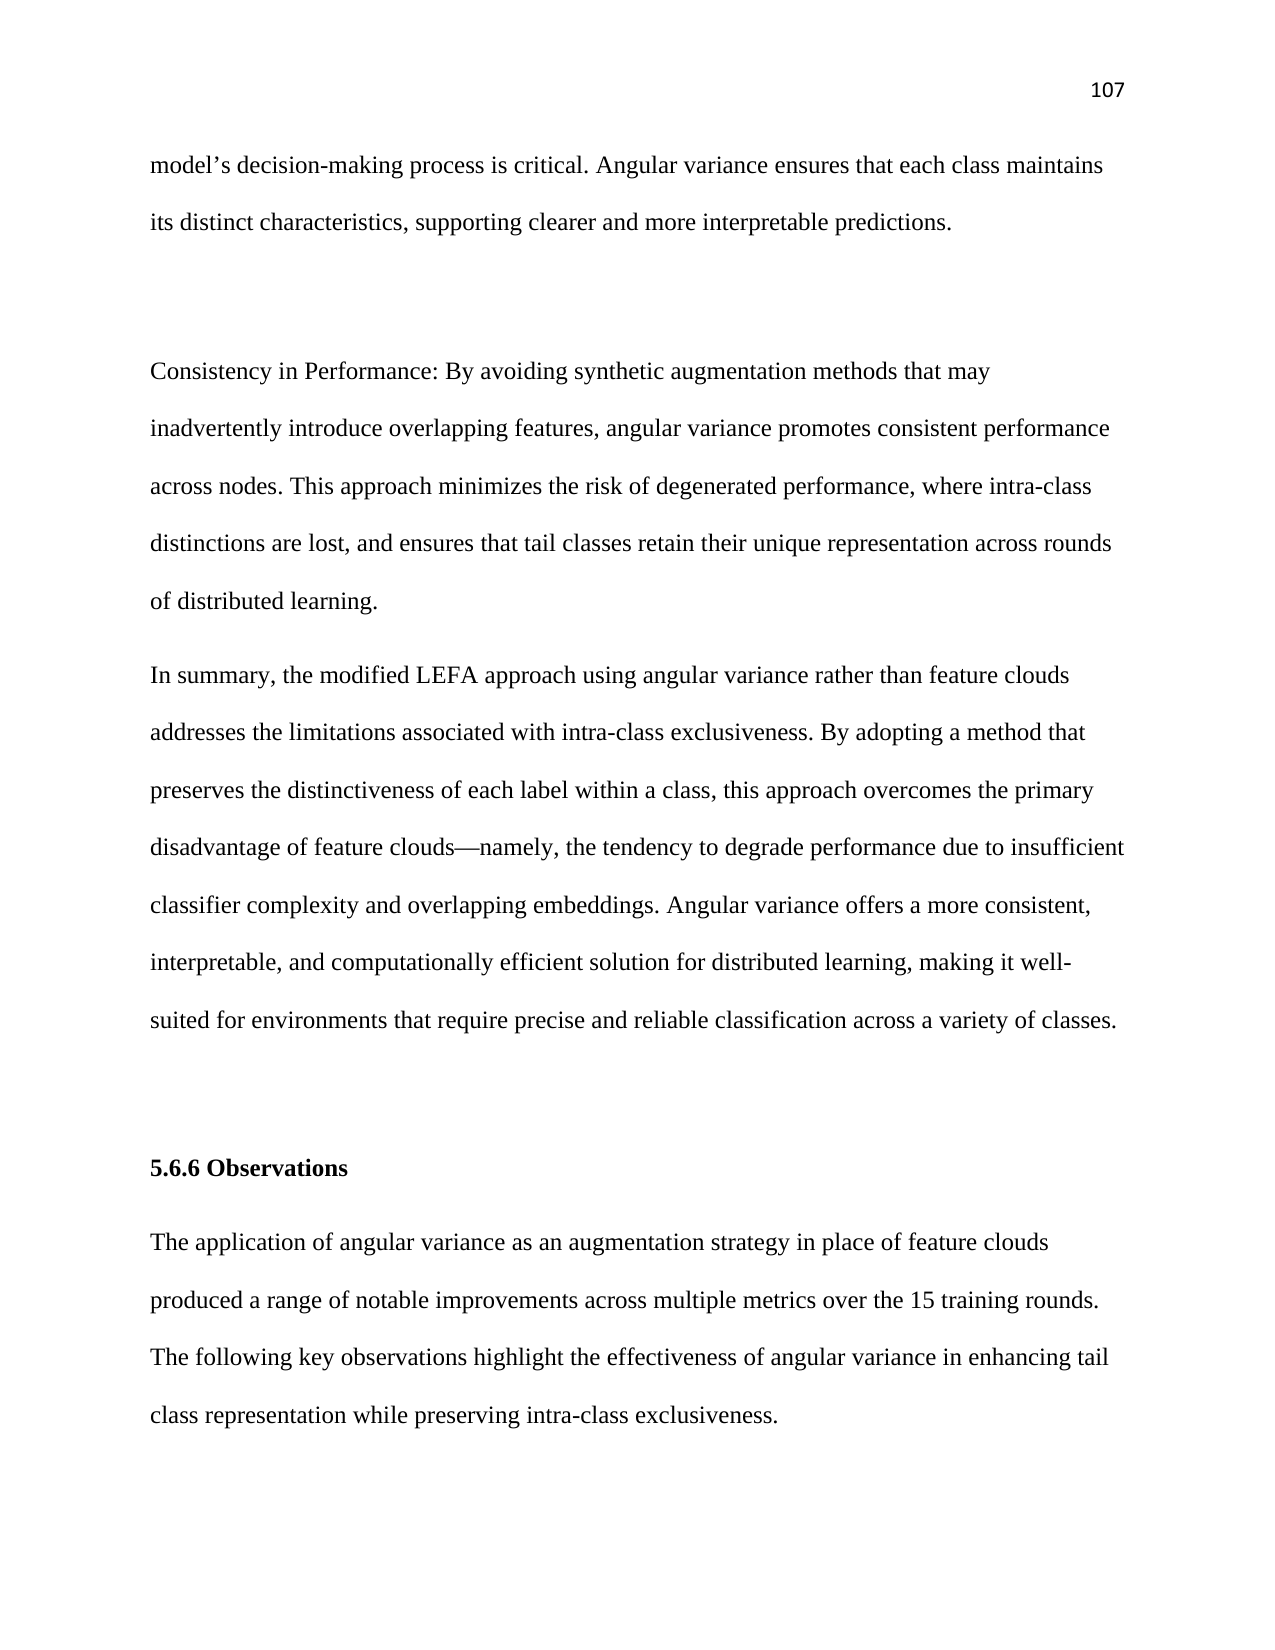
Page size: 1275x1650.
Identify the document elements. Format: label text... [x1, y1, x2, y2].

text 5.6.6 Observations [150, 1153, 1125, 1182]
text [150, 150, 1125, 236]
text Consistency in Performance: By avoiding synthetic augmentation methods that may inadvertently introduce overlapping features, angular variance promotes consistent performance across nodes. This approach minimizes the risk of degenerated performance, where intra-class distinctions are lost, and ensures that tail classes retain their unique representation across rounds of distributed learning. [150, 356, 1125, 614]
text In summary, the modified LEFA approach using angular variance rather than feature clouds addresses the limitations associated with intra-class exclusiveness. By adopting a method that preserves the distinctiveness of each label within a class, this approach overcomes the primary disadvantage of feature clouds—namely, the tendency to degrade performance due to insufficient classifier complexity and overlapping embeddings. Angular variance offers a more consistent, interpretable, and computationally efficient solution for distributed learning, making it well-suited for environments that require precise and reliable classification across a variety of classes. [150, 660, 1125, 1034]
text The application of angular variance as an augmentation strategy in place of feature clouds produced a range of notable improvements across multiple metrics over the 15 training rounds. The following key observations highlight the effectiveness of angular variance in enhancing tail class representation while preserving intra-class exclusiveness. [150, 1227, 1125, 1429]
